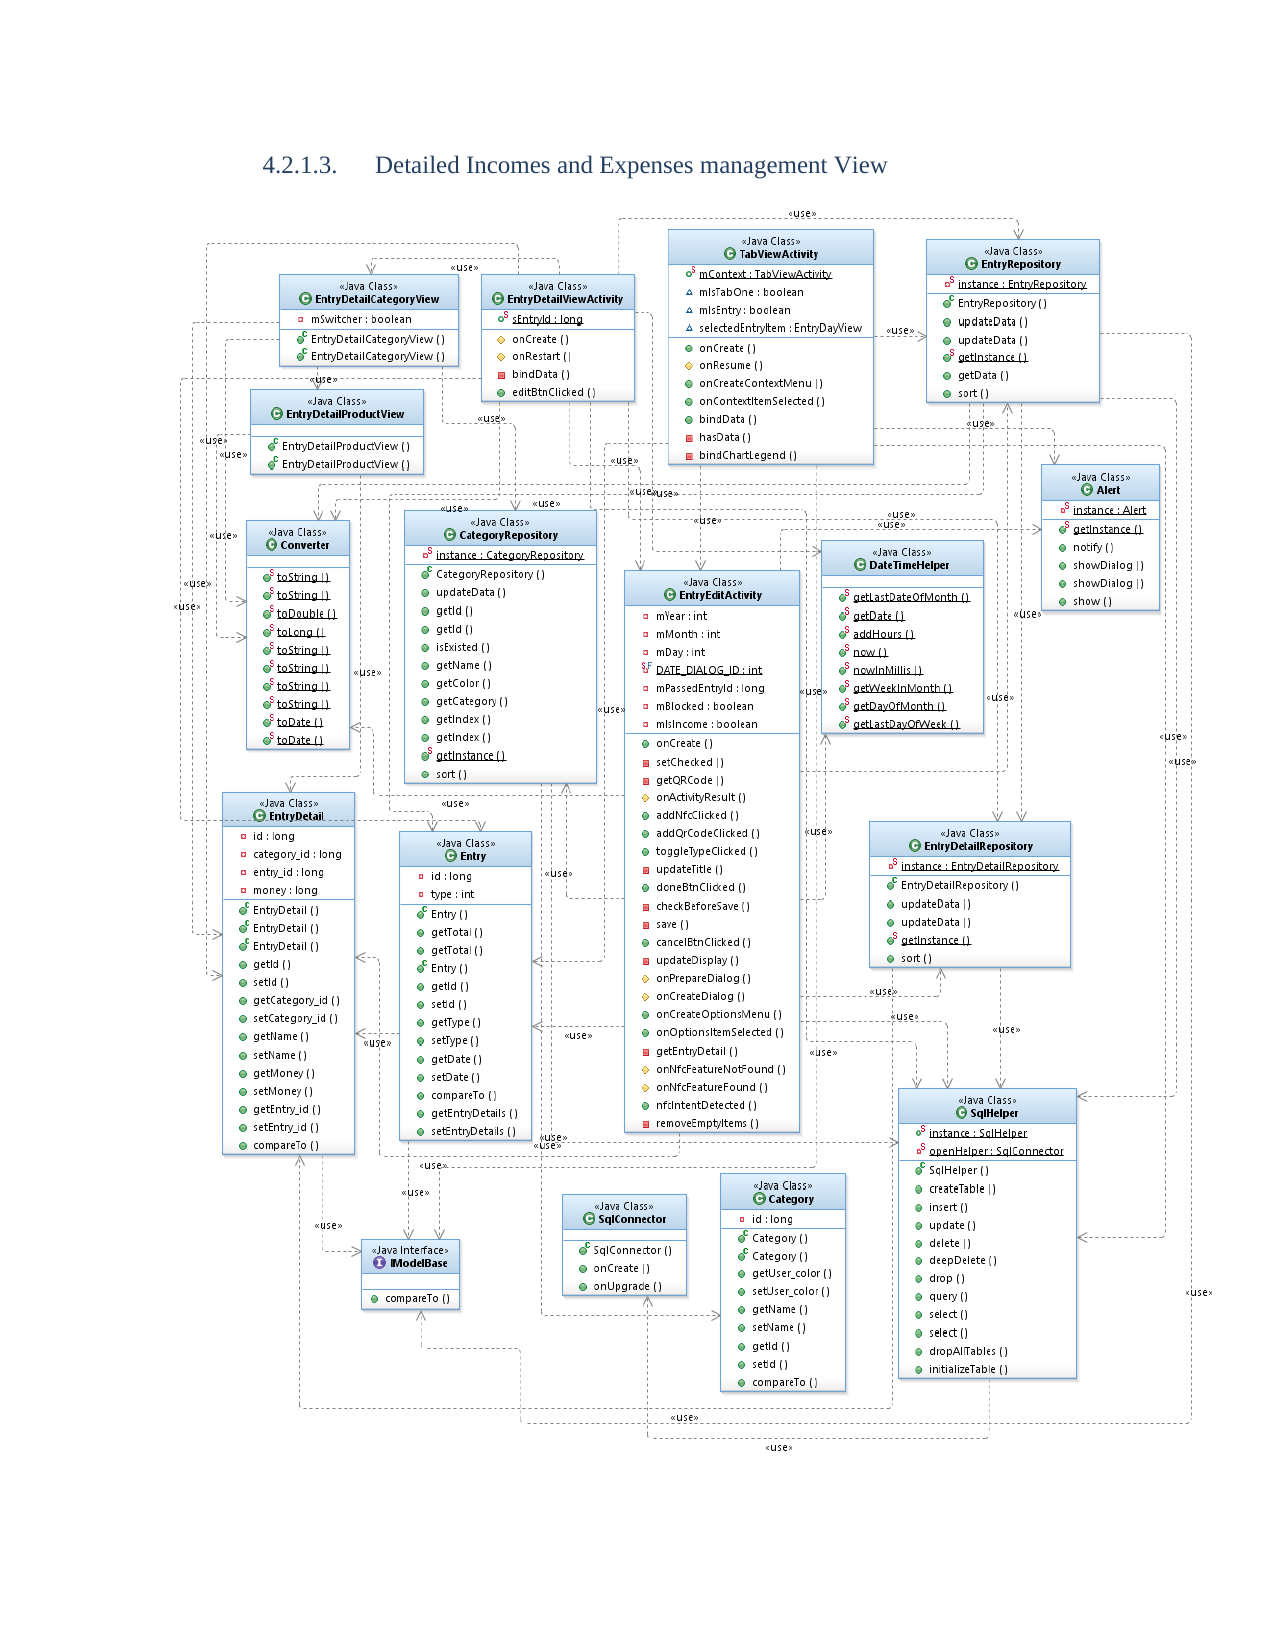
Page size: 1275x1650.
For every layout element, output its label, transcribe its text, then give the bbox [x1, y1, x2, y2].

picture [150, 183, 1236, 1477]
subtitle Detailed Incomes and Expenses management View [262, 150, 1125, 179]
